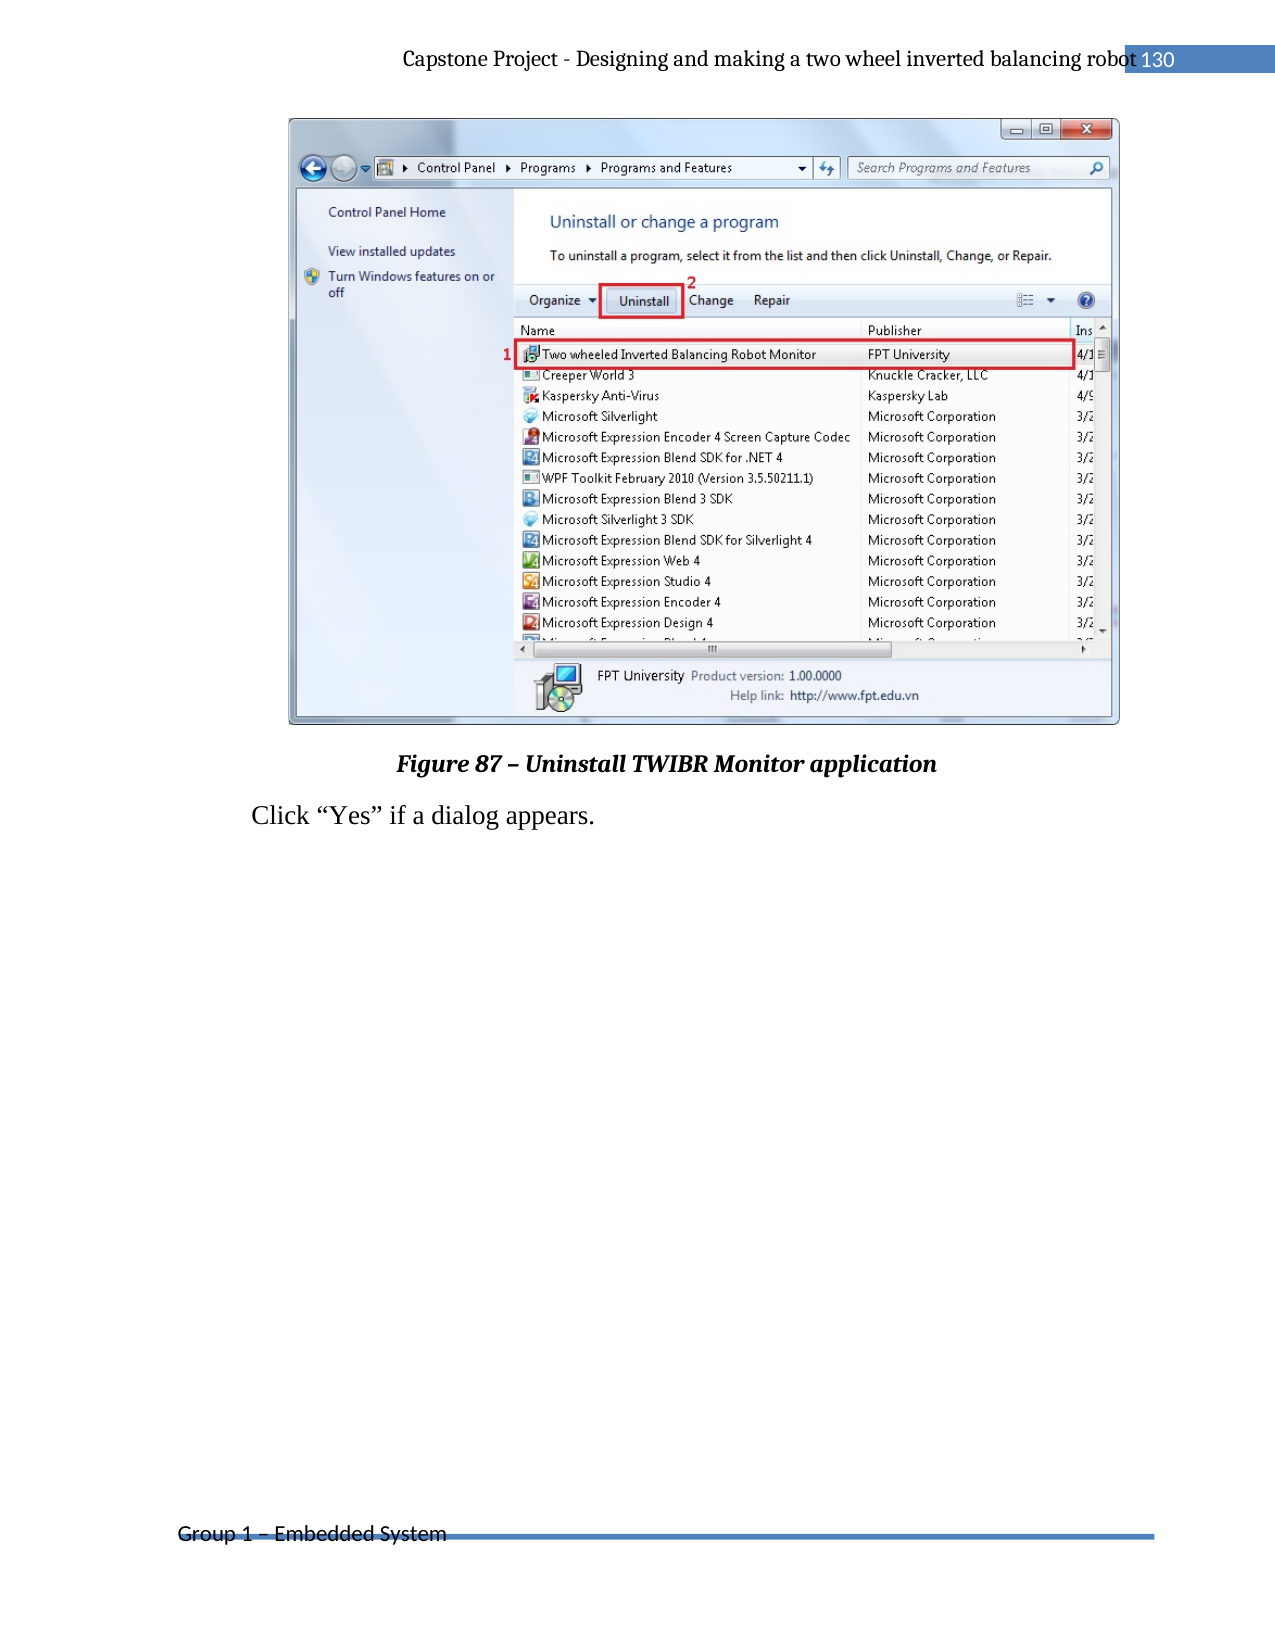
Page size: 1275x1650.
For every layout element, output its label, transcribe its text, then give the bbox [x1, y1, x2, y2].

text Click “Yes” if a dialog appears. [251, 799, 1157, 830]
text Figure 87 – Uninstall TWIBR Monitor application [177, 750, 1157, 778]
picture [288, 118, 1120, 725]
